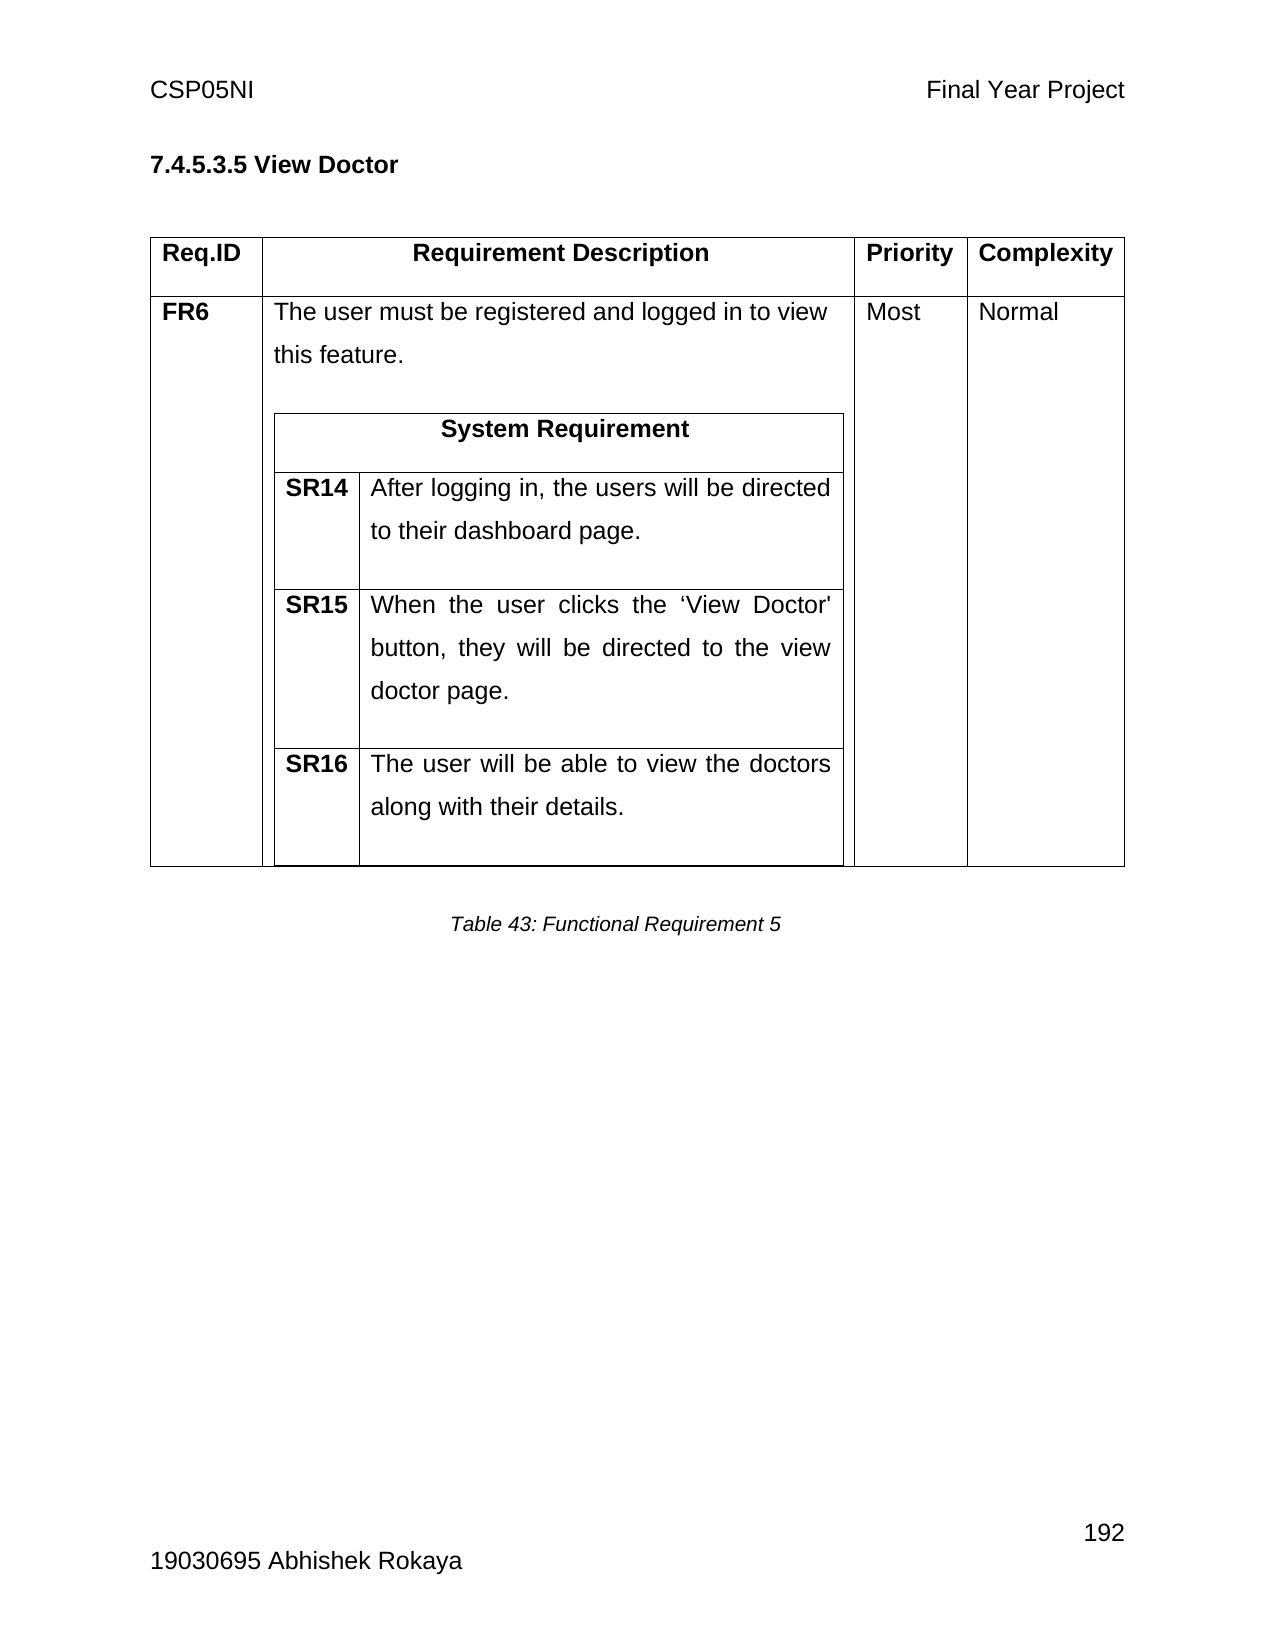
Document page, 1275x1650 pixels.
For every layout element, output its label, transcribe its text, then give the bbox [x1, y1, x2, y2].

table_cell The user must be registered and logged in to view this feature. [263, 297, 854, 866]
table_cell FR6 [151, 297, 262, 866]
text Table 43: Functional Requirement 5 [450, 912, 1125, 936]
table_cell Normal [968, 297, 1124, 866]
table_cell Most [855, 297, 967, 866]
table_header Req.ID [151, 238, 262, 296]
table_header Priority [855, 238, 967, 296]
table_header Requirement Description [263, 238, 854, 296]
text 7.4.5.3.5 View Doctor [150, 150, 1125, 179]
table_header Complexity [968, 238, 1124, 296]
